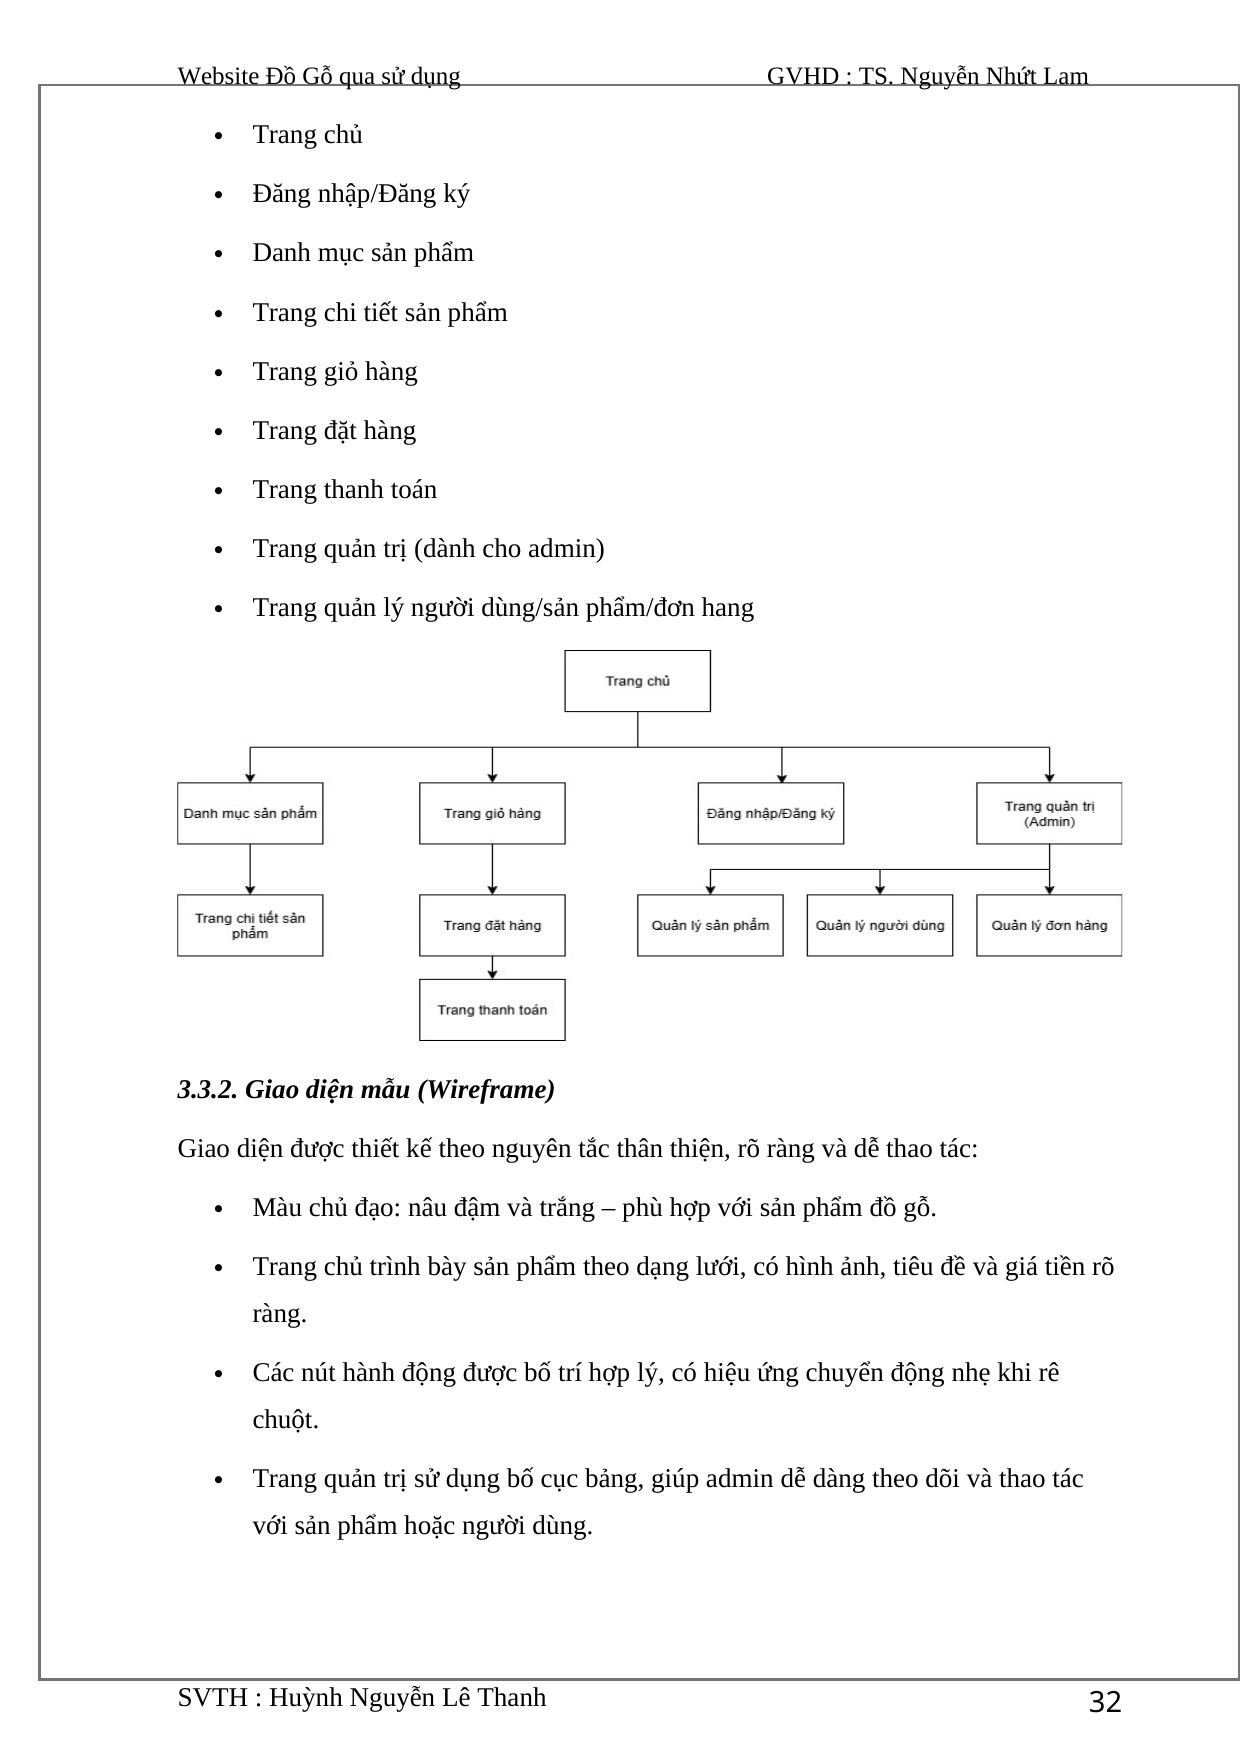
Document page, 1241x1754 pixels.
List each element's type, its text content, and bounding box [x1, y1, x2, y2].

list Đăng nhập/Đăng ký [215, 177, 1122, 208]
list Trang giỏ hàng [215, 355, 1122, 386]
subtitle 3.3.2. Giao diện mẫu (Wireframe) [177, 1073, 1122, 1104]
list Trang quản trị (dành cho admin) [215, 532, 1122, 563]
list Trang chủ [215, 118, 1122, 149]
list Trang chủ trình bày sản phẩm theo dạng lưới, có hình ảnh, tiêu đề và giá tiền rõ ràng. [215, 1250, 1122, 1328]
list Trang thanh toán [215, 473, 1122, 504]
picture [177, 650, 1123, 1041]
list Trang quản trị sử dụng bố cục bảng, giúp admin dễ dàng theo dõi và thao tác với sản phẩm hoặc người dùng. [215, 1462, 1122, 1540]
list Trang quản lý người dùng/sản phẩm/đơn hang [215, 591, 1122, 623]
list Trang chi tiết sản phẩm [215, 296, 1122, 327]
text Giao diện được thiết kế theo nguyên tắc thân thiện, rõ ràng và dễ thao tác: [177, 1132, 1122, 1163]
list Trang đặt hàng [215, 414, 1122, 445]
list Màu chủ đạo: nâu đậm và trắng – phù hợp với sản phẩm đồ gỗ. [215, 1191, 1122, 1222]
list Các nút hành động được bố trí hợp lý, có hiệu ứng chuyển động nhẹ khi rê chuột. [215, 1356, 1122, 1434]
list Danh mục sản phẩm [215, 236, 1122, 268]
